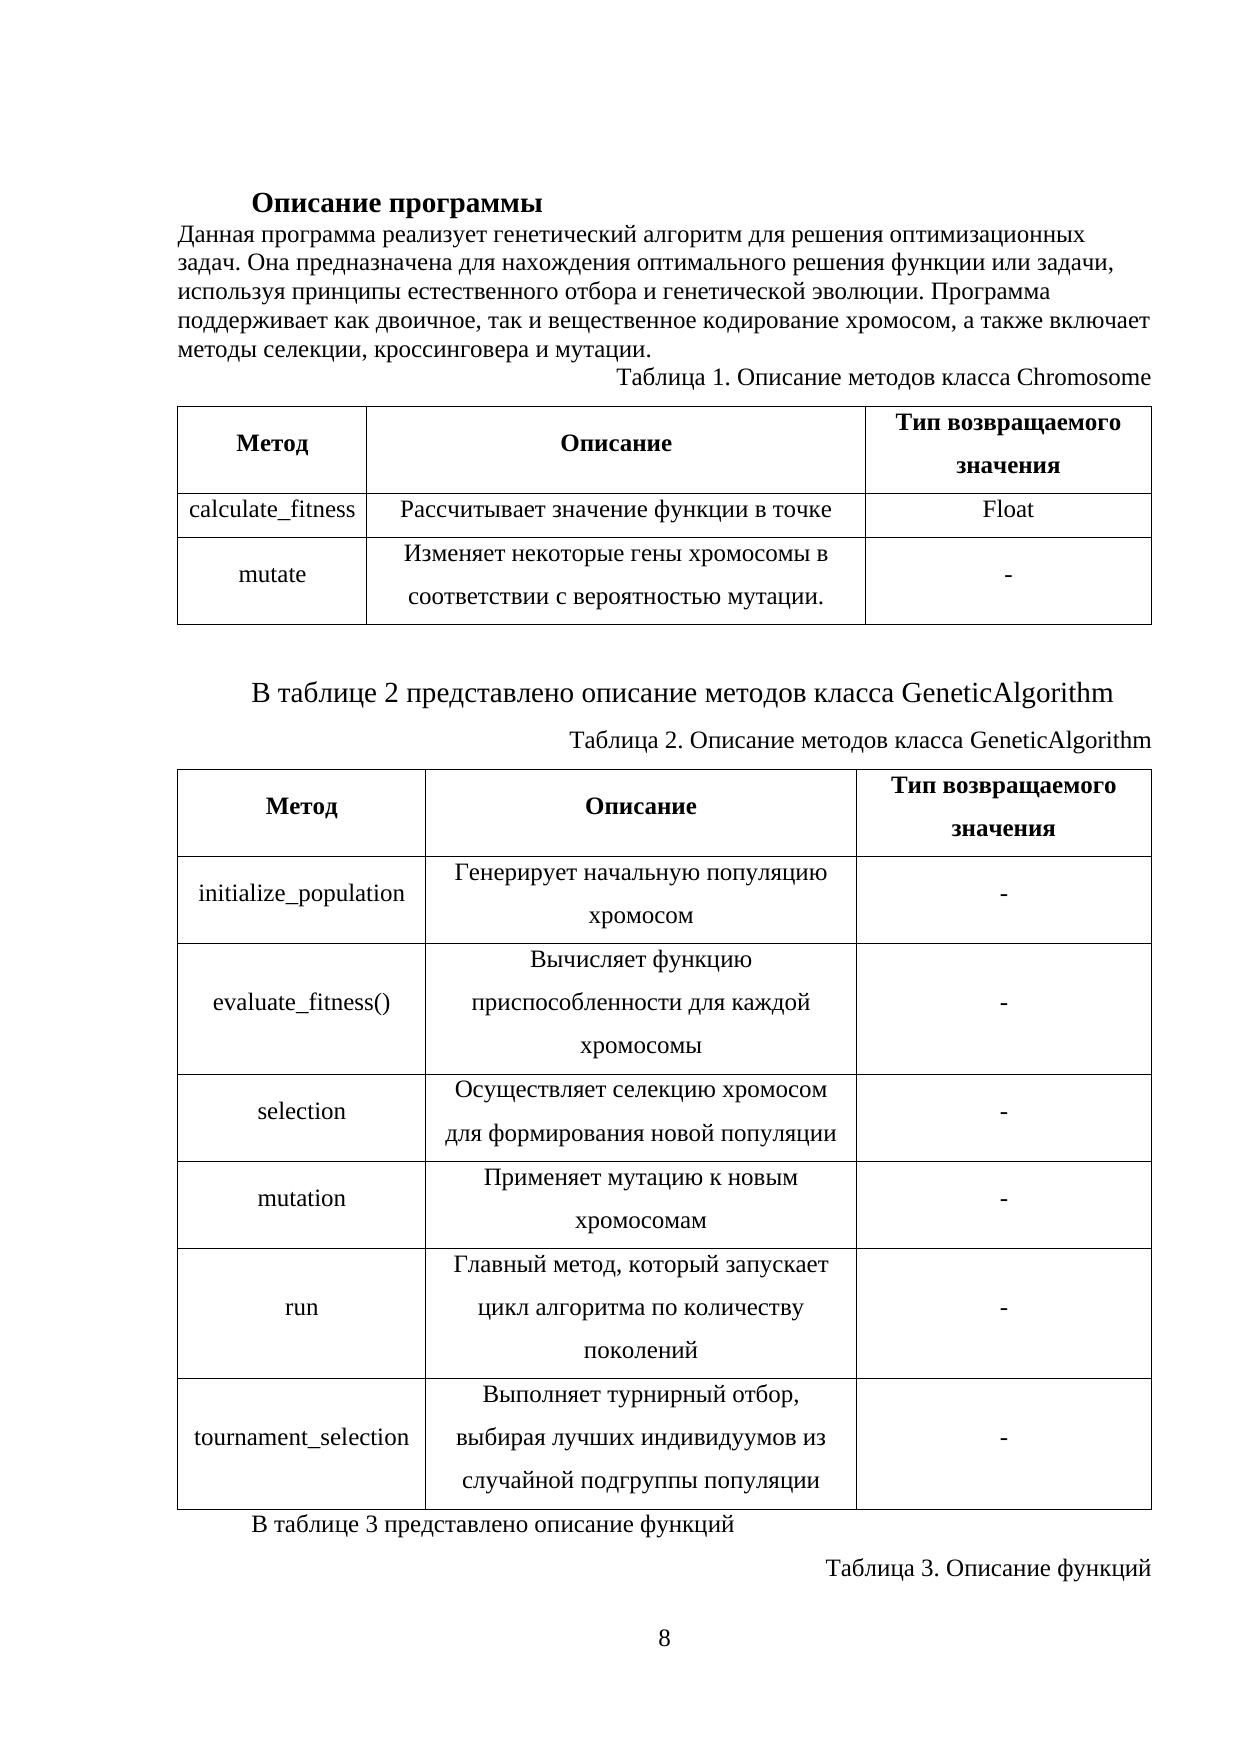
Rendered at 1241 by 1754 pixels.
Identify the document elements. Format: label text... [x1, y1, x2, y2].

table_cell Выполняет турнирный отбор, выбирая лучших индивидуумов из случайной подгруппы популяции [426, 1379, 856, 1508]
table_cell Изменяет некоторые гены хромосомы в соответствии с вероятностью мутации. [367, 538, 865, 624]
table_cell - [857, 1249, 1151, 1378]
text Таблица 1. Описание методов класса Chromosome [215, 362, 1152, 391]
table_cell Применяет мутацию к новым хромосомам [426, 1162, 856, 1248]
text Таблица 3. Описание функций [177, 1553, 1152, 1581]
table_cell - [857, 1379, 1151, 1508]
table_cell Рассчитывает значение функции в точке [367, 494, 865, 537]
table_cell - [857, 857, 1151, 943]
subtitle Описание программы [177, 185, 1152, 219]
table_cell Вычисляет функцию приспособленности для каждой хромосомы [426, 944, 856, 1073]
table_cell Осуществляет селекцию хромосом для формирования новой популяции [426, 1075, 856, 1161]
table_cell selection [178, 1075, 425, 1161]
table_cell Главный метод, который запускает цикл алгоритма по количеству поколений [426, 1249, 856, 1378]
table_cell calculate_fitness [178, 494, 366, 537]
table_cell - [866, 538, 1151, 624]
table_cell initialize_population [178, 857, 425, 943]
table_cell mutation [178, 1162, 425, 1248]
table_cell - [857, 944, 1151, 1073]
table_header Тип возвращаемого значения [857, 770, 1151, 856]
table_header Описание [426, 770, 856, 856]
table_cell tournament_selection [178, 1379, 425, 1508]
table_header Метод [178, 407, 366, 493]
text В таблице 2 представлено описание методов класса GeneticAlgorithm [177, 675, 1152, 709]
text Таблица 2. Описание методов класса GeneticAlgorithm [177, 726, 1152, 754]
table_cell run [178, 1249, 425, 1378]
table_header Описание [367, 407, 865, 493]
table_cell - [857, 1075, 1151, 1161]
table_cell Float [866, 494, 1151, 537]
table_header Метод [178, 770, 425, 856]
text Данная программа реализует генетический алгоритм для решения оптимизационных задач. Она предназначена для нахождения оптимального решения функции или задачи, используя принципы естественного отбора и генетической эволюции. Программа поддерживает как двоичное, так и вещественное кодирование хромосом, а также включает методы селекции, кроссинговера и мутации. [177, 219, 1152, 362]
text В таблице 3 представлено описание функций [177, 1510, 1152, 1538]
table_cell mutate [178, 538, 366, 624]
table_header Тип возвращаемого значения [866, 407, 1151, 493]
table_cell - [857, 1162, 1151, 1248]
table_cell evaluate_fitness() [178, 944, 425, 1073]
table_cell Генерирует начальную популяцию хромосом [426, 857, 856, 943]
